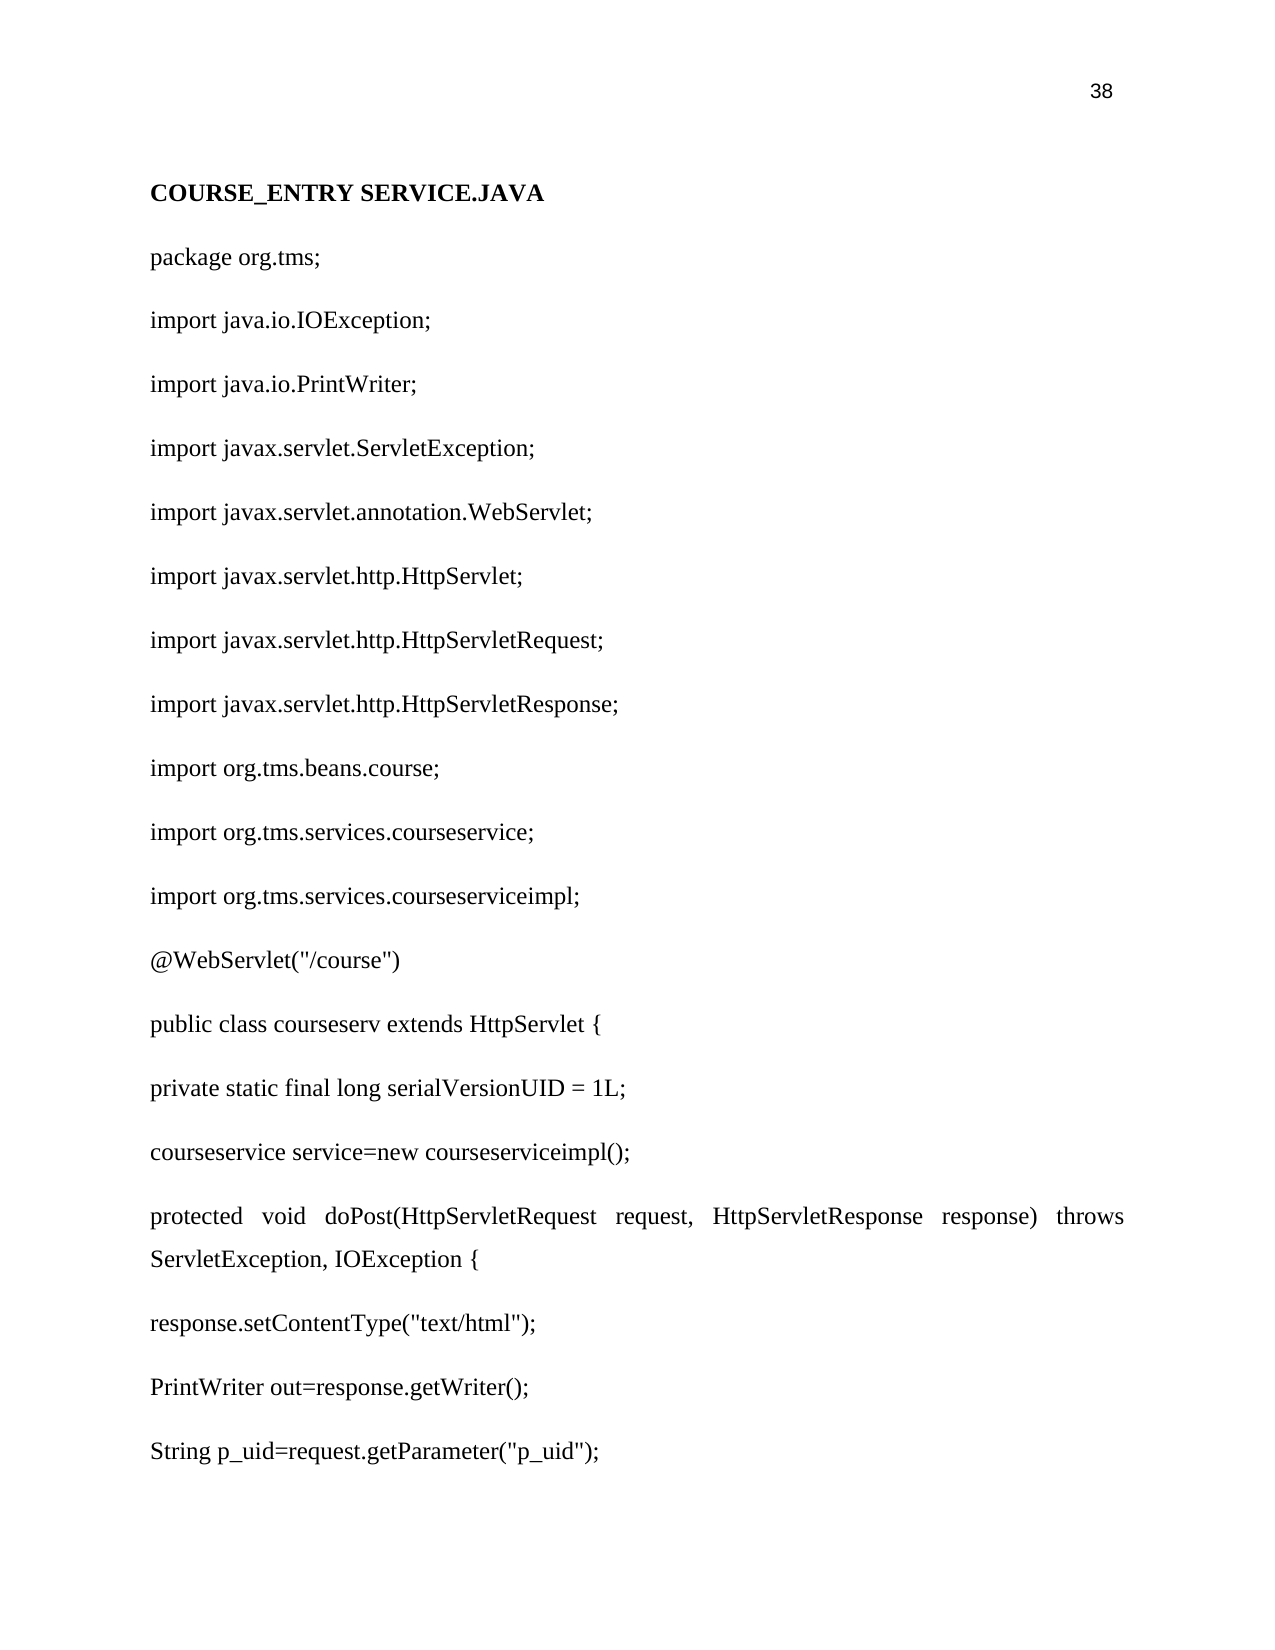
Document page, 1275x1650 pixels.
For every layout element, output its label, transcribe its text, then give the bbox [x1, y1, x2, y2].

text import javax.servlet.http.HttpServletRequest; [150, 625, 1125, 654]
text import java.io.PrintWriter; [150, 369, 1125, 398]
text COURSE_ENTRY SERVICE.JAVA [150, 178, 1125, 206]
text import javax.servlet.http.HttpServletResponse; [150, 689, 1125, 718]
text @WebServlet("/course") [150, 945, 1125, 974]
text import java.io.IOException; [150, 306, 1125, 334]
text PrintWriter out=response.getWriter(); [150, 1372, 1125, 1401]
text protected void doPost(HttpServletRequest request, HttpServletResponse response) throws ServletException, IOException { [150, 1201, 1125, 1273]
text String p_uid=request.getParameter("p_uid"); [150, 1436, 1125, 1465]
text import javax.servlet.annotation.WebServlet; [150, 497, 1125, 526]
text courseservice service=new courseserviceimpl(); [150, 1137, 1125, 1166]
text package org.tms; [150, 242, 1125, 270]
text public class courseserv extends HttpServlet { [150, 1009, 1125, 1038]
text private static final long serialVersionUID = 1L; [150, 1073, 1125, 1102]
text import javax.servlet.ServletException; [150, 433, 1125, 462]
text import org.tms.services.courseserviceimpl; [150, 881, 1125, 910]
text import org.tms.services.courseservice; [150, 817, 1125, 846]
text response.setContentType("text/html"); [150, 1308, 1125, 1337]
text import org.tms.beans.course; [150, 753, 1125, 782]
text import javax.servlet.http.HttpServlet; [150, 561, 1125, 590]
